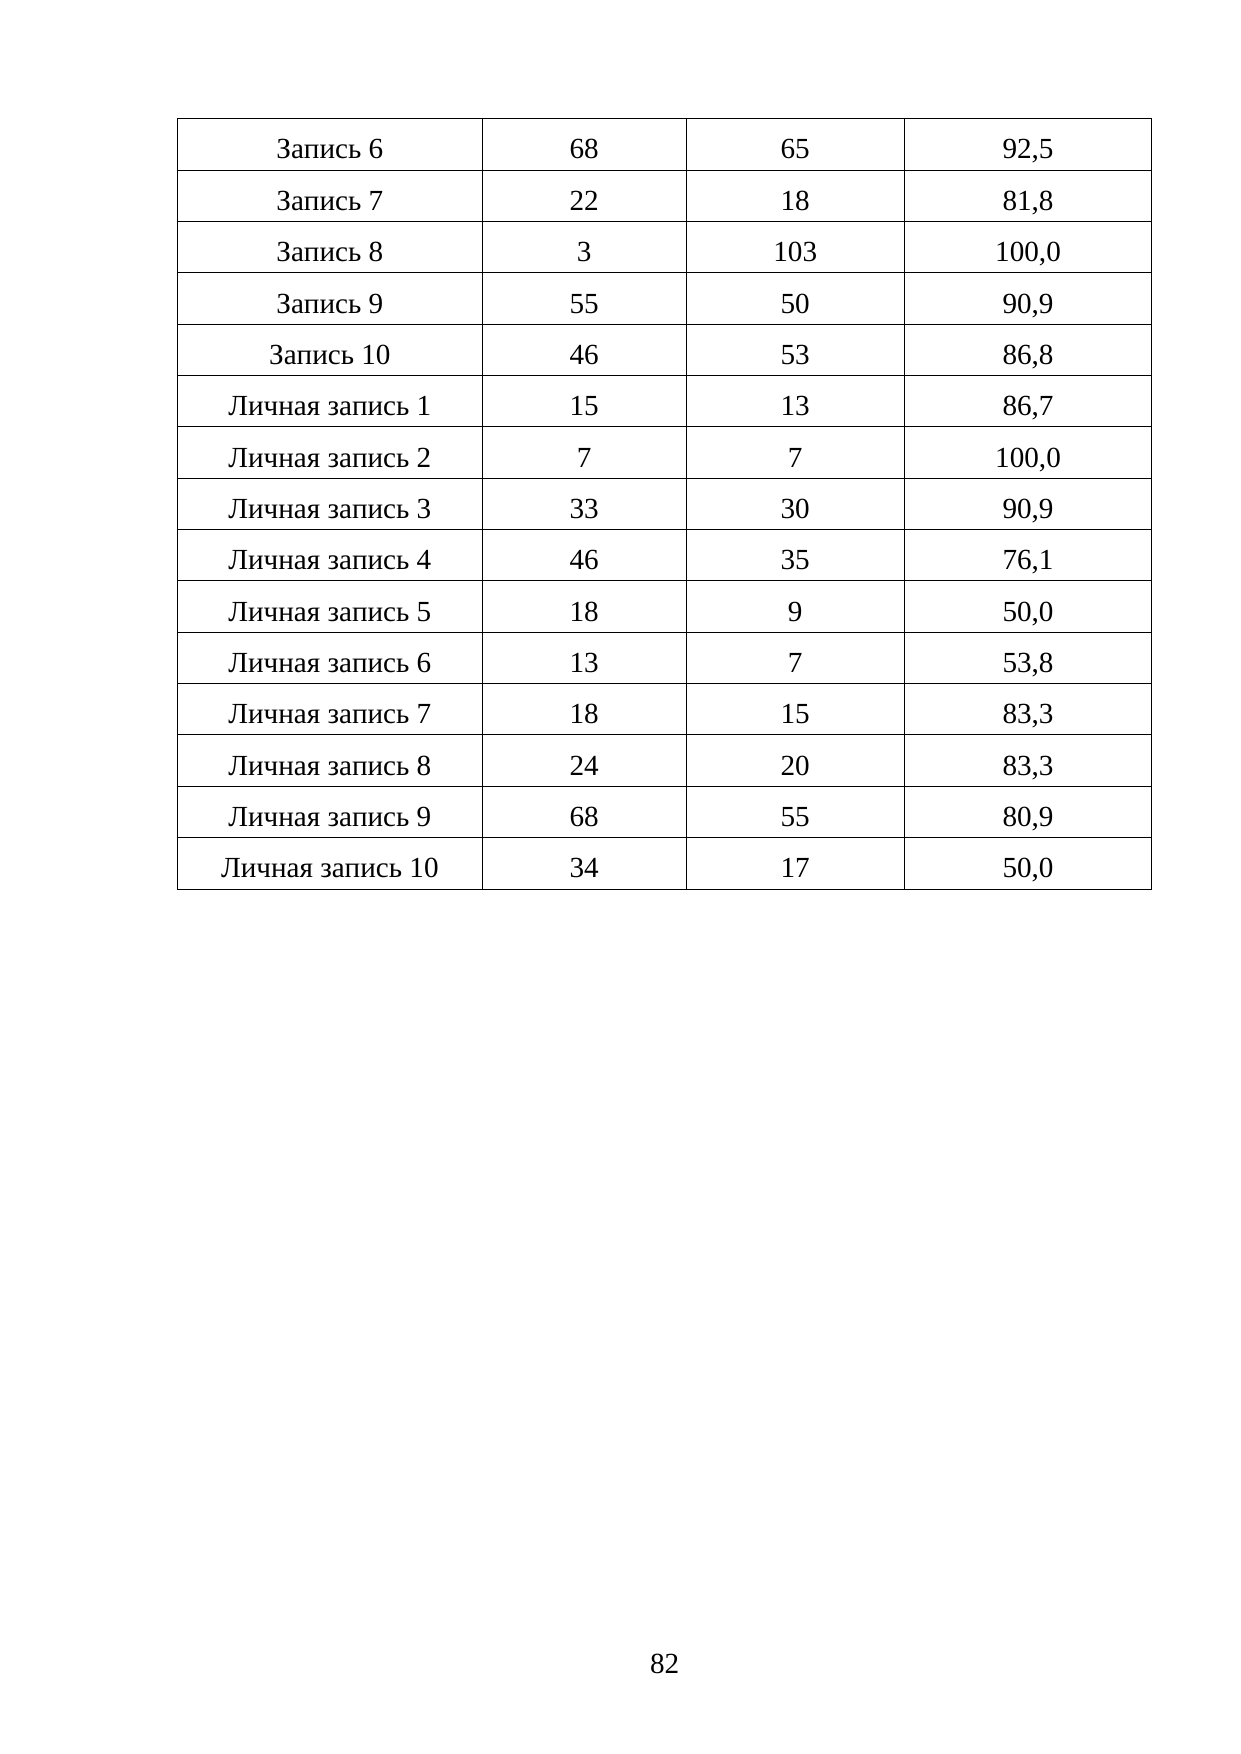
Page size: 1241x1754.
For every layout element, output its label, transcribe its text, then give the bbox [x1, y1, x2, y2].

table_cell 103 [687, 222, 904, 272]
table_cell 18 [483, 684, 686, 734]
table_cell 20 [687, 735, 904, 786]
table_cell 13 [687, 376, 904, 426]
table_cell 68 [483, 119, 686, 169]
table_cell 86,8 [905, 325, 1151, 375]
table_cell Личная запись 2 [178, 427, 482, 478]
table_cell 50 [687, 273, 904, 323]
table_cell 100,0 [905, 222, 1151, 272]
table_cell Личная запись 8 [178, 735, 482, 786]
table_cell Запись 6 [178, 119, 482, 169]
table_cell 7 [483, 427, 686, 478]
table_cell Личная запись 1 [178, 376, 482, 426]
table_cell 7 [687, 633, 904, 683]
table_cell Запись 9 [178, 273, 482, 323]
table_cell 46 [483, 530, 686, 580]
table_cell 65 [687, 119, 904, 169]
table_cell 76,1 [905, 530, 1151, 580]
table_cell 17 [687, 838, 904, 888]
table_cell Личная запись 3 [178, 479, 482, 529]
table_cell 34 [483, 838, 686, 888]
table_cell 81,8 [905, 171, 1151, 221]
table_cell 86,7 [905, 376, 1151, 426]
table_cell 24 [483, 735, 686, 786]
table_cell 92,5 [905, 119, 1151, 169]
table_cell 50,0 [905, 581, 1151, 632]
table_cell Запись 10 [178, 325, 482, 375]
table_cell Личная запись 9 [178, 787, 482, 837]
table_cell 68 [483, 787, 686, 837]
table_cell 22 [483, 171, 686, 221]
table_cell 83,3 [905, 684, 1151, 734]
table_cell 33 [483, 479, 686, 529]
table_cell 3 [483, 222, 686, 272]
table_cell 13 [483, 633, 686, 683]
table_cell 55 [687, 787, 904, 837]
table_cell 55 [483, 273, 686, 323]
table_cell 90,9 [905, 479, 1151, 529]
table_cell 7 [687, 427, 904, 478]
table_cell 35 [687, 530, 904, 580]
table_cell 100,0 [905, 427, 1151, 478]
table_cell 46 [483, 325, 686, 375]
table_cell 18 [483, 581, 686, 632]
table_cell Личная запись 6 [178, 633, 482, 683]
table_cell 9 [687, 581, 904, 632]
table_cell Личная запись 5 [178, 581, 482, 632]
table_cell Запись 8 [178, 222, 482, 272]
table_cell 15 [687, 684, 904, 734]
table_cell 53 [687, 325, 904, 375]
table_cell 83,3 [905, 735, 1151, 786]
table_cell 90,9 [905, 273, 1151, 323]
table_cell Личная запись 7 [178, 684, 482, 734]
table_cell 53,8 [905, 633, 1151, 683]
table_cell 50,0 [905, 838, 1151, 888]
table_cell 18 [687, 171, 904, 221]
table_cell Личная запись 4 [178, 530, 482, 580]
table_cell 15 [483, 376, 686, 426]
table_cell Запись 7 [178, 171, 482, 221]
table_cell Личная запись 10 [178, 838, 482, 888]
table_cell 30 [687, 479, 904, 529]
table_cell 80,9 [905, 787, 1151, 837]
